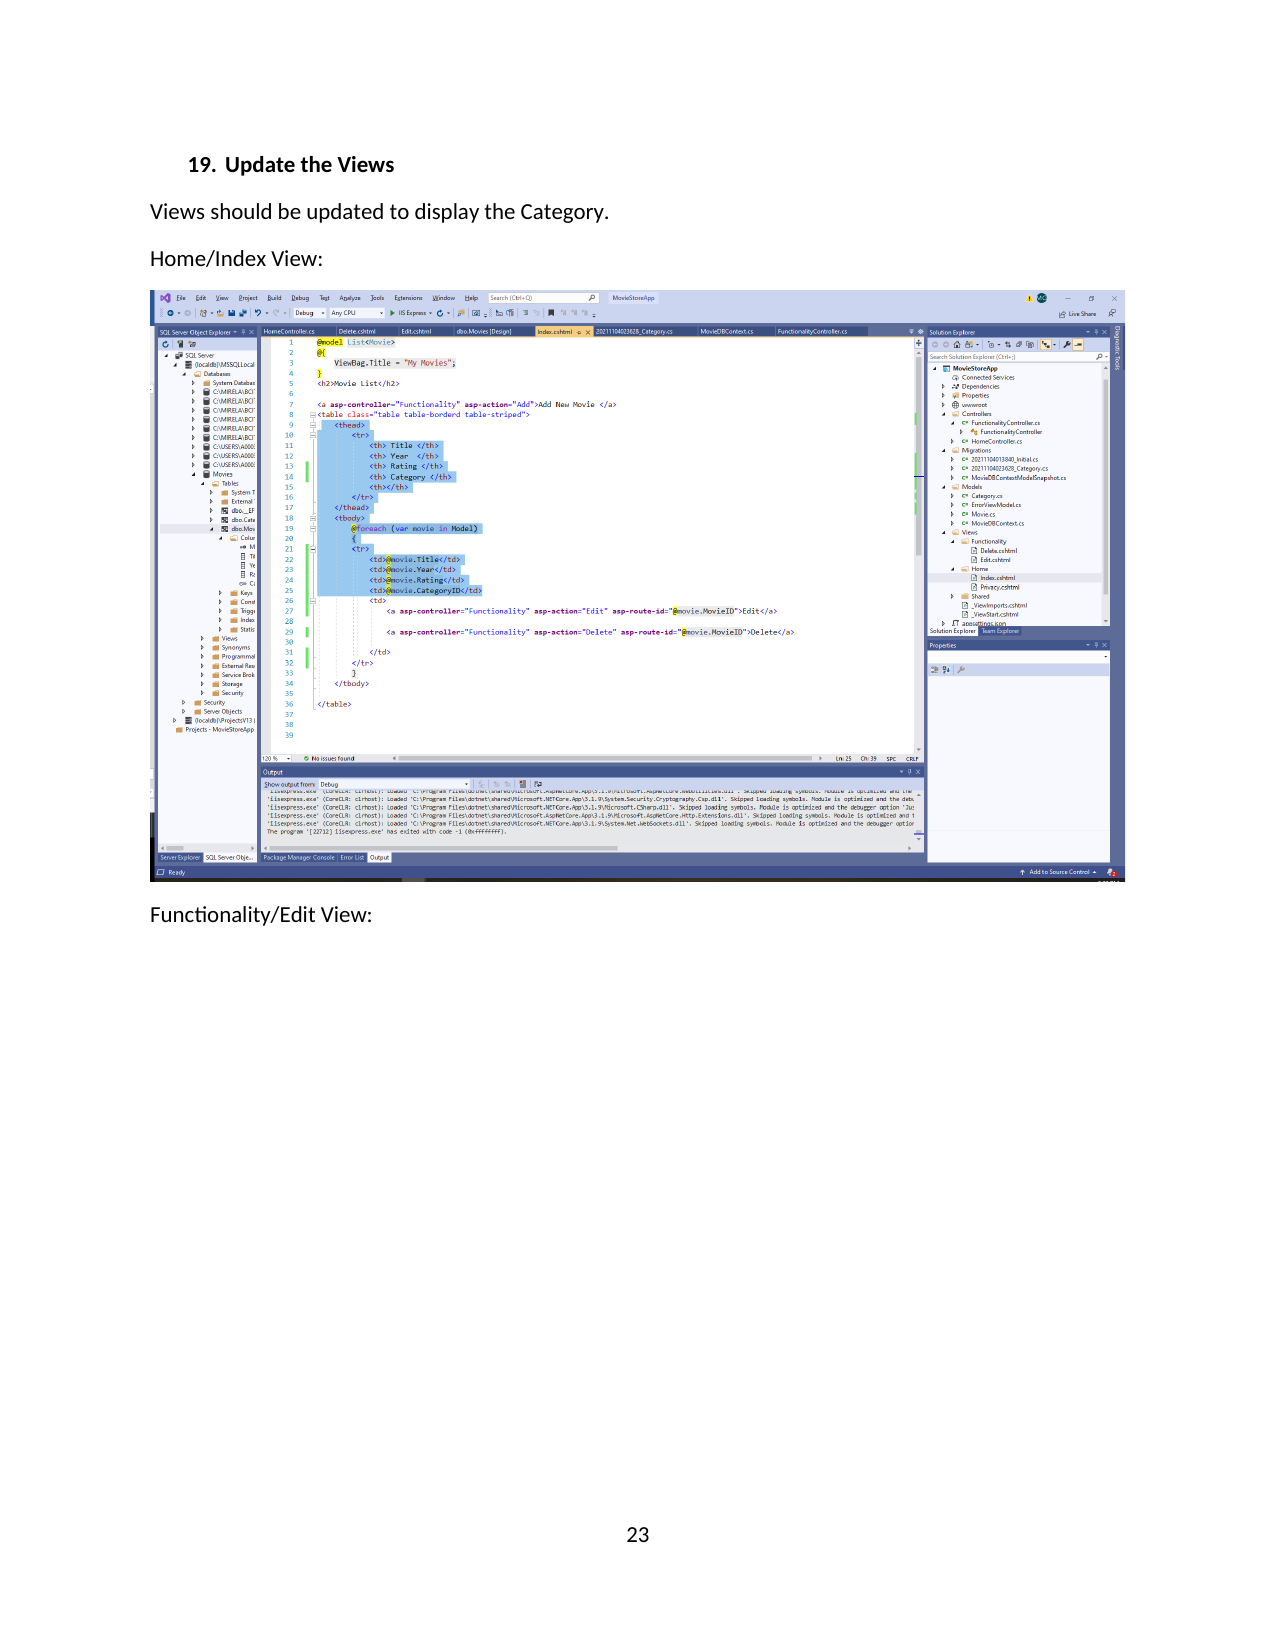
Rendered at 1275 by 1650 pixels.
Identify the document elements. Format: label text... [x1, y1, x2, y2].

text Home/Index View: [150, 244, 1125, 272]
list Update the Views [187, 150, 1125, 178]
text Views should be updated to display the Category. [150, 197, 1125, 225]
picture [150, 290, 1125, 882]
text Functionality/Edit View: [150, 900, 1125, 928]
